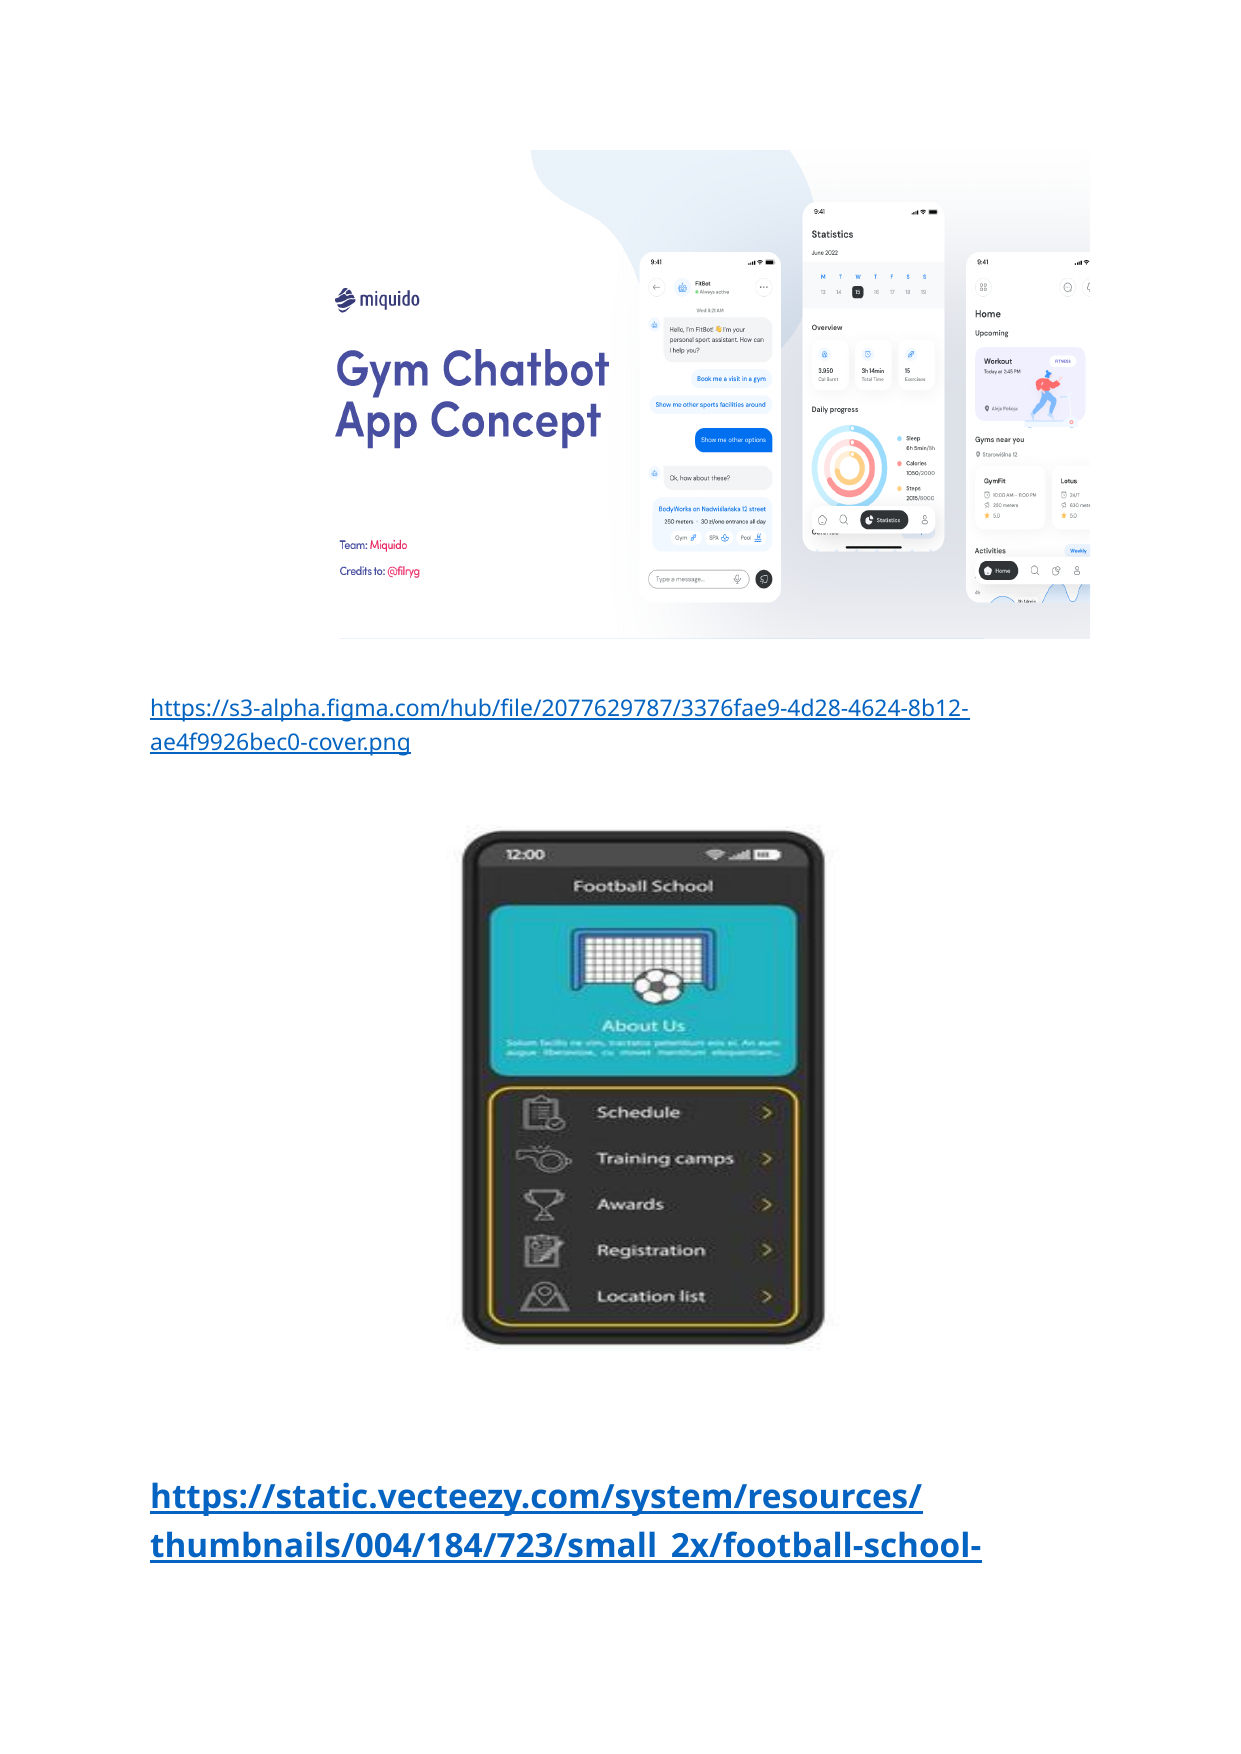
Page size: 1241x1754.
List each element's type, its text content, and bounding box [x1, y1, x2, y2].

text https://s3-alpha.figma.com/hub/file/2077629787/3376fae9-4d28-4624-8b12-ae4f9926bec0-cover.png [150, 692, 1090, 757]
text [150, 1473, 1090, 1567]
